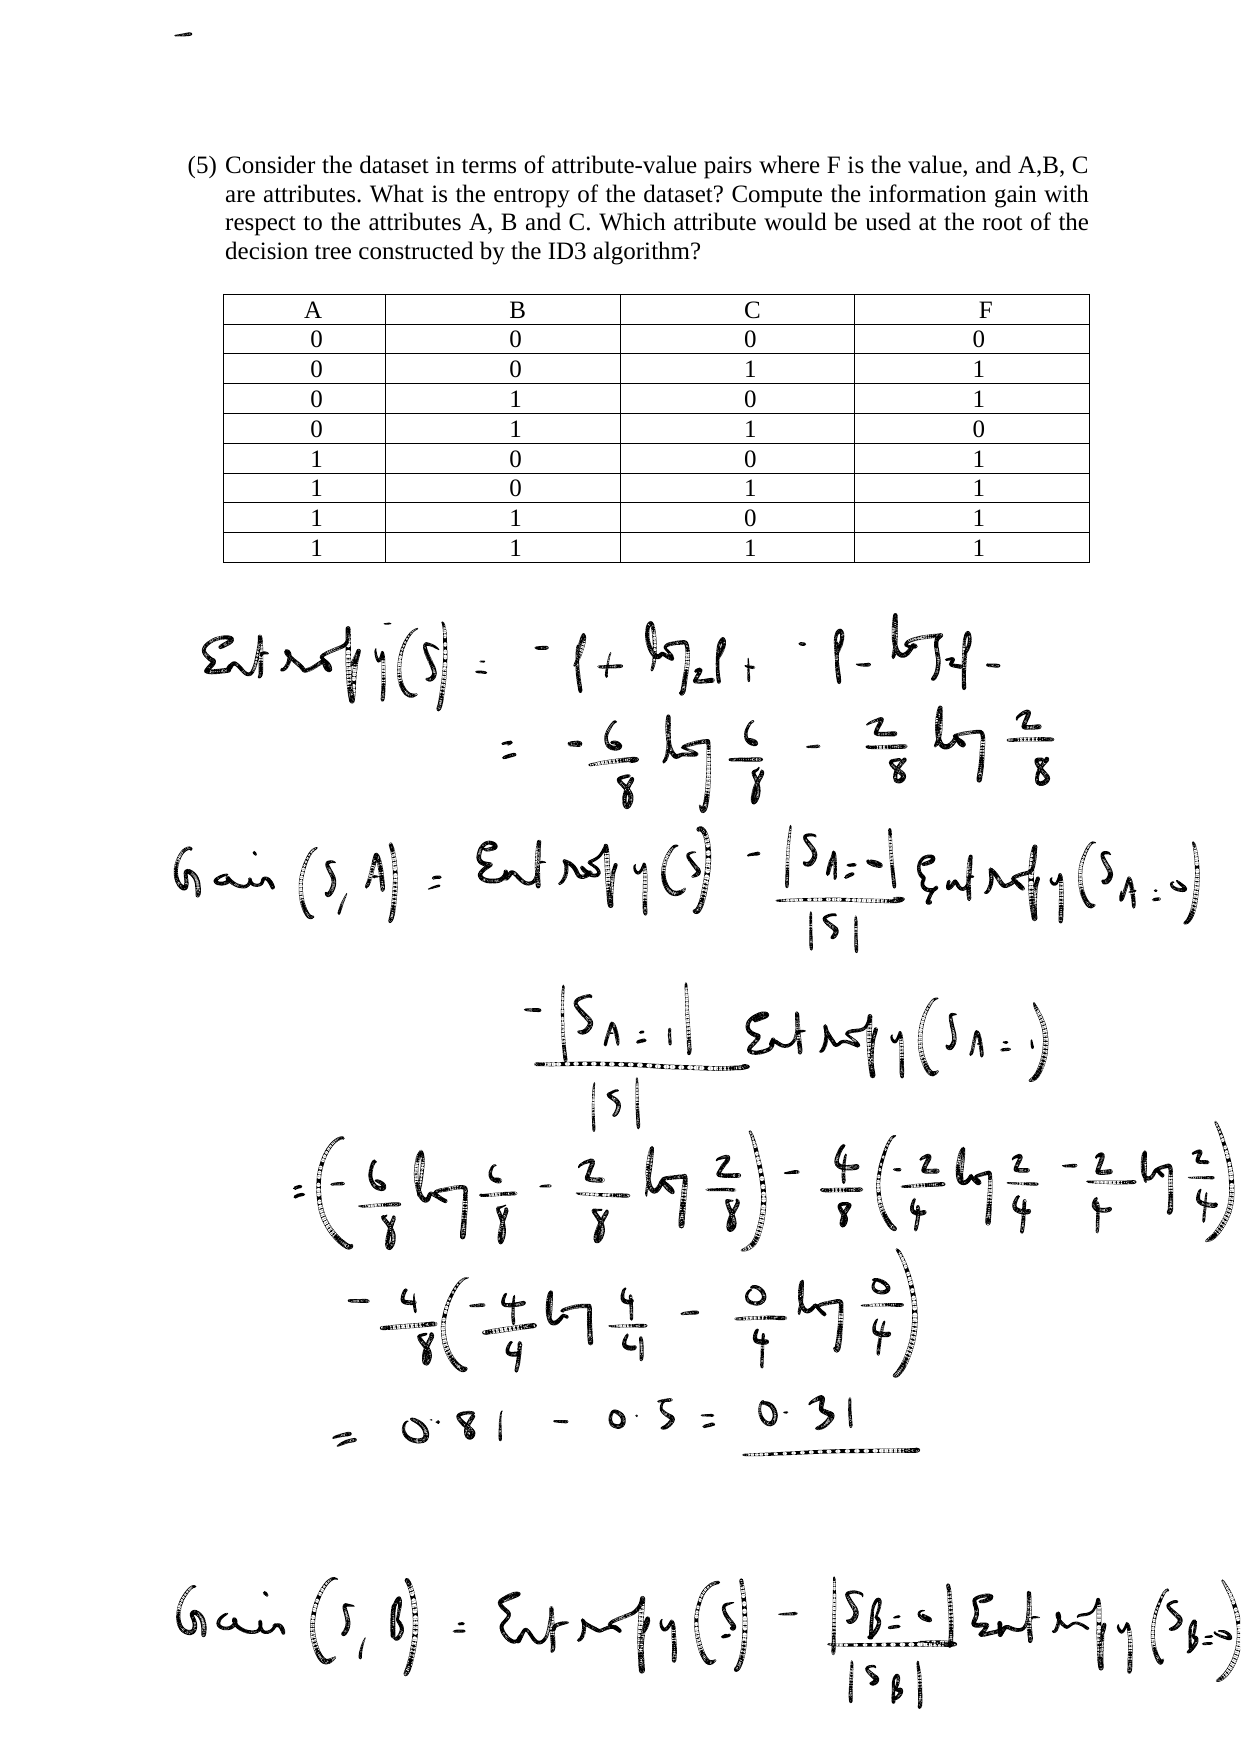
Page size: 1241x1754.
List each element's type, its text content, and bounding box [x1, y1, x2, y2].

table_cell 1 [621, 533, 854, 562]
table_header B [386, 295, 620, 323]
table_cell 0 [386, 444, 620, 472]
table_cell 0 [386, 325, 620, 353]
table_cell 1 [386, 414, 620, 443]
table_cell 1 [621, 474, 854, 502]
table_cell 0 [621, 444, 854, 472]
table_header C [621, 295, 854, 323]
table_cell 1 [855, 503, 1089, 532]
table_cell 1 [855, 354, 1089, 383]
table_header A [224, 295, 385, 323]
table_cell 1 [855, 444, 1089, 472]
table_cell 0 [855, 325, 1089, 353]
table_cell 1 [855, 474, 1089, 502]
table_cell 1 [386, 533, 620, 562]
table_cell 0 [621, 503, 854, 532]
table_cell 0 [386, 354, 620, 383]
table_cell 0 [621, 384, 854, 413]
table_cell 0 [855, 414, 1089, 443]
table_cell 1 [621, 354, 854, 383]
table_cell 1 [621, 414, 854, 443]
table_cell 1 [224, 503, 385, 532]
table_cell 0 [386, 474, 620, 502]
table_cell 1 [855, 533, 1089, 562]
table_cell 0 [224, 325, 385, 353]
list Consider the dataset in terms of attribute-value pairs where F is the value, and A,B, C are attributes. What is the entropy of the dataset? Compute the information gain with respect to the attributes A, B and C. Which attribute would be used at the root of the decision tree constructed by the ID3 algorithm? [187, 150, 1090, 265]
table_cell 1 [386, 503, 620, 532]
table_cell 1 [224, 474, 385, 502]
table_cell 0 [224, 384, 385, 413]
table_cell 1 [386, 384, 620, 413]
table_cell 1 [224, 533, 385, 562]
table_header F [855, 295, 1089, 323]
table_cell 0 [621, 325, 854, 353]
table_cell 0 [224, 354, 385, 383]
table_cell 0 [224, 414, 385, 443]
table_cell 1 [224, 444, 385, 472]
table_cell 1 [855, 384, 1089, 413]
